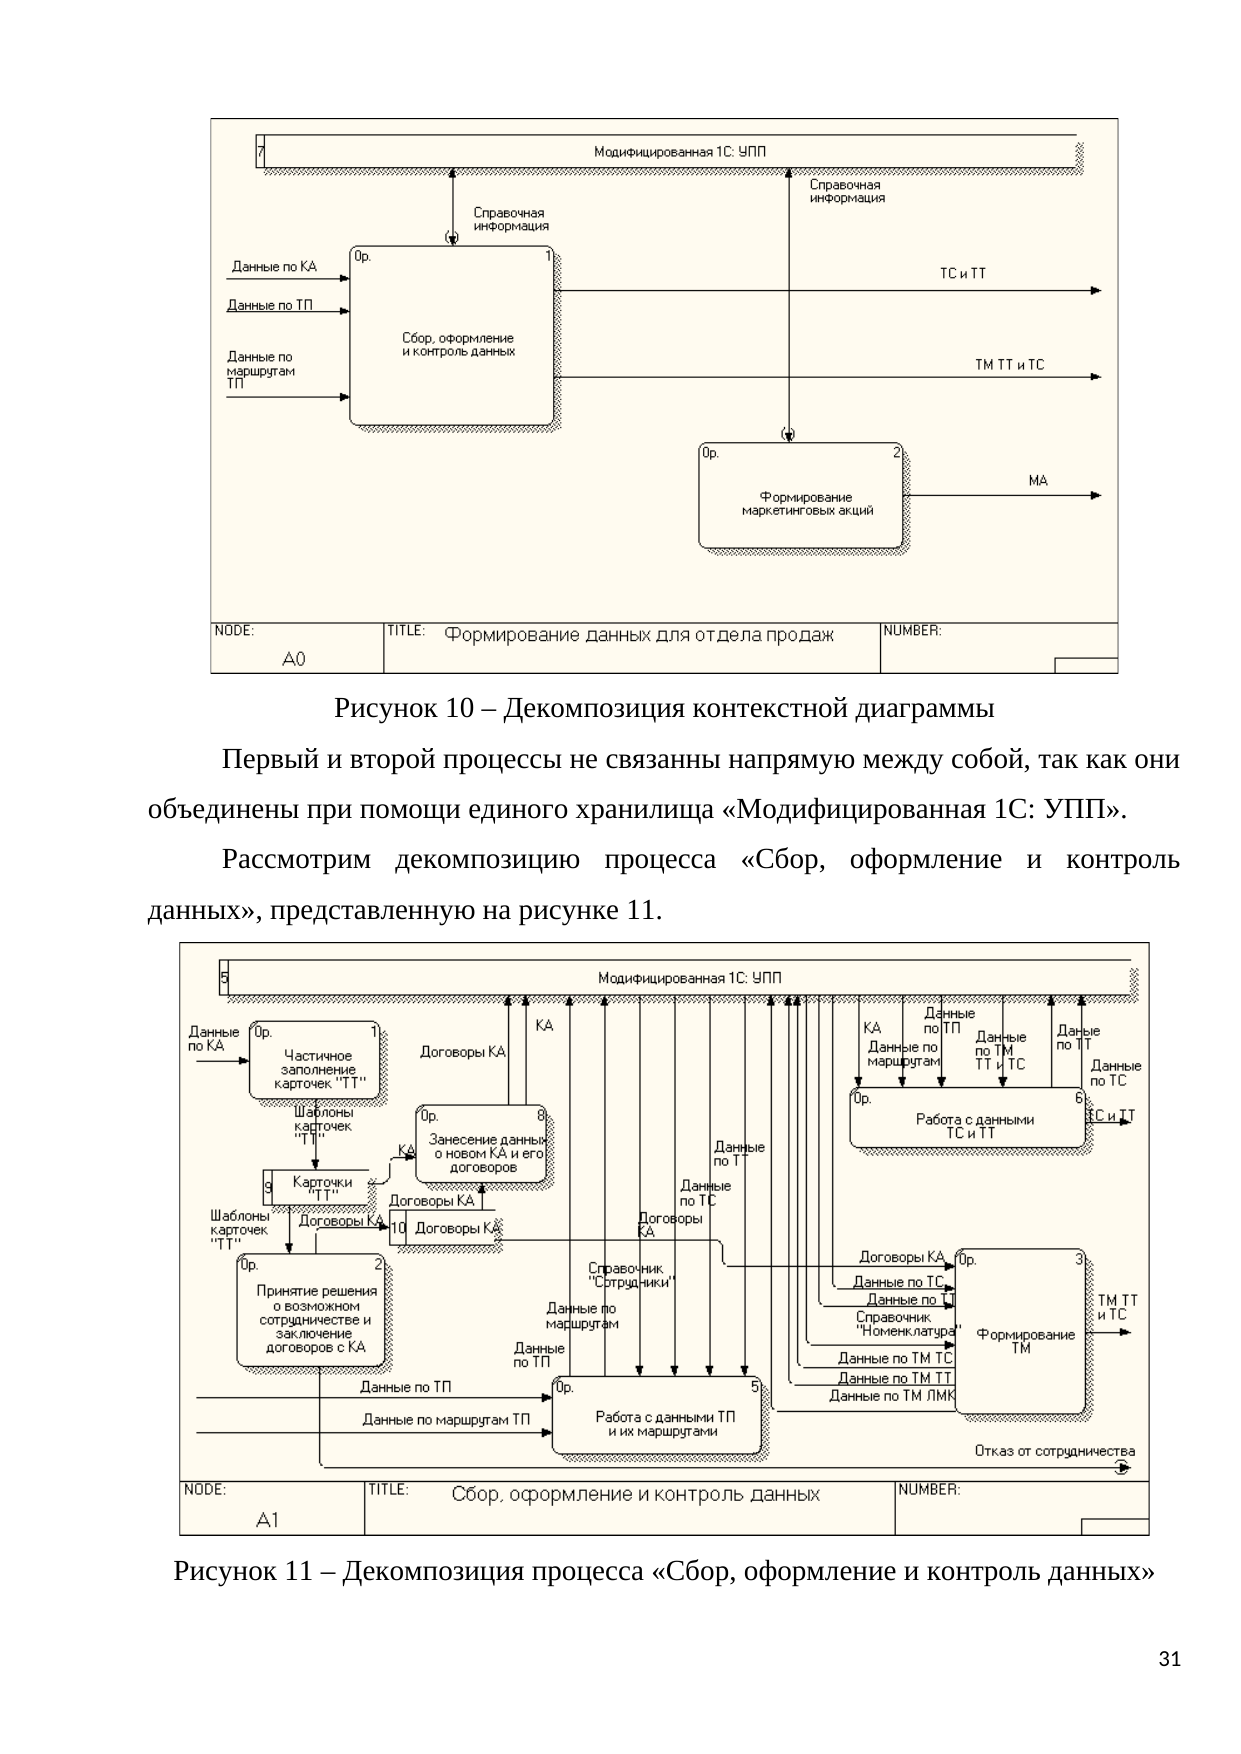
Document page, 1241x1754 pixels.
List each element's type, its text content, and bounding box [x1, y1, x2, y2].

text Первый и второй процессы не связанны напрямую между собой, так как они объединены при помощи единого хранилища «Модифицированная 1С: УПП». [148, 741, 1181, 825]
text Рисунок 10 – Декомпозиция контекстной диаграммы [148, 691, 1181, 724]
text Рисунок 11 – Декомпозиция процесса «Сбор, оформление и контроль данных» [148, 1553, 1181, 1586]
text Рассмотрим декомпозицию процесса «Сбор, оформление и контроль данных», представленную на рисунке 11. [148, 842, 1181, 925]
picture [210, 118, 1119, 674]
picture [179, 942, 1150, 1536]
